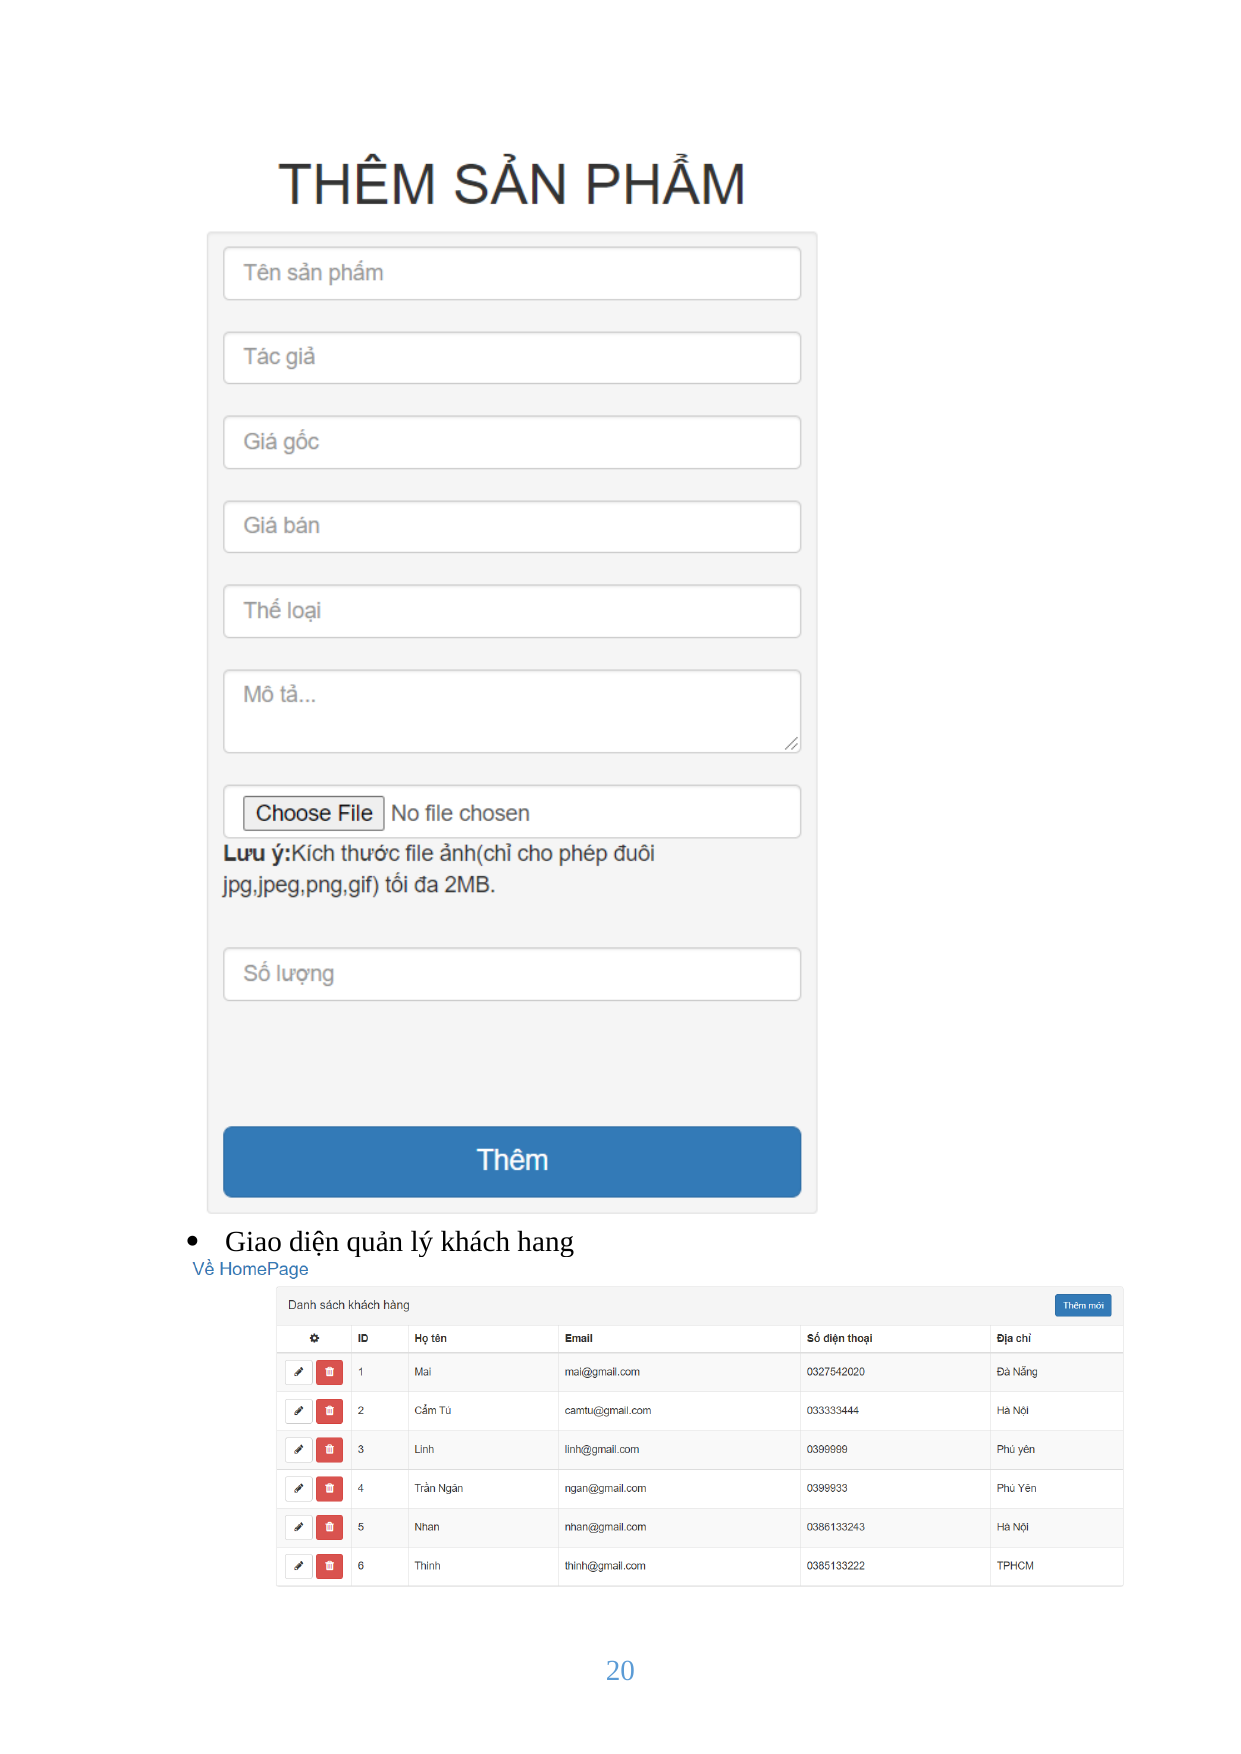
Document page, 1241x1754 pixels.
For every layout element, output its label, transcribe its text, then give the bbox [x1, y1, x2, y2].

list Giao diện quản lý khách hang [187, 1224, 1090, 1257]
